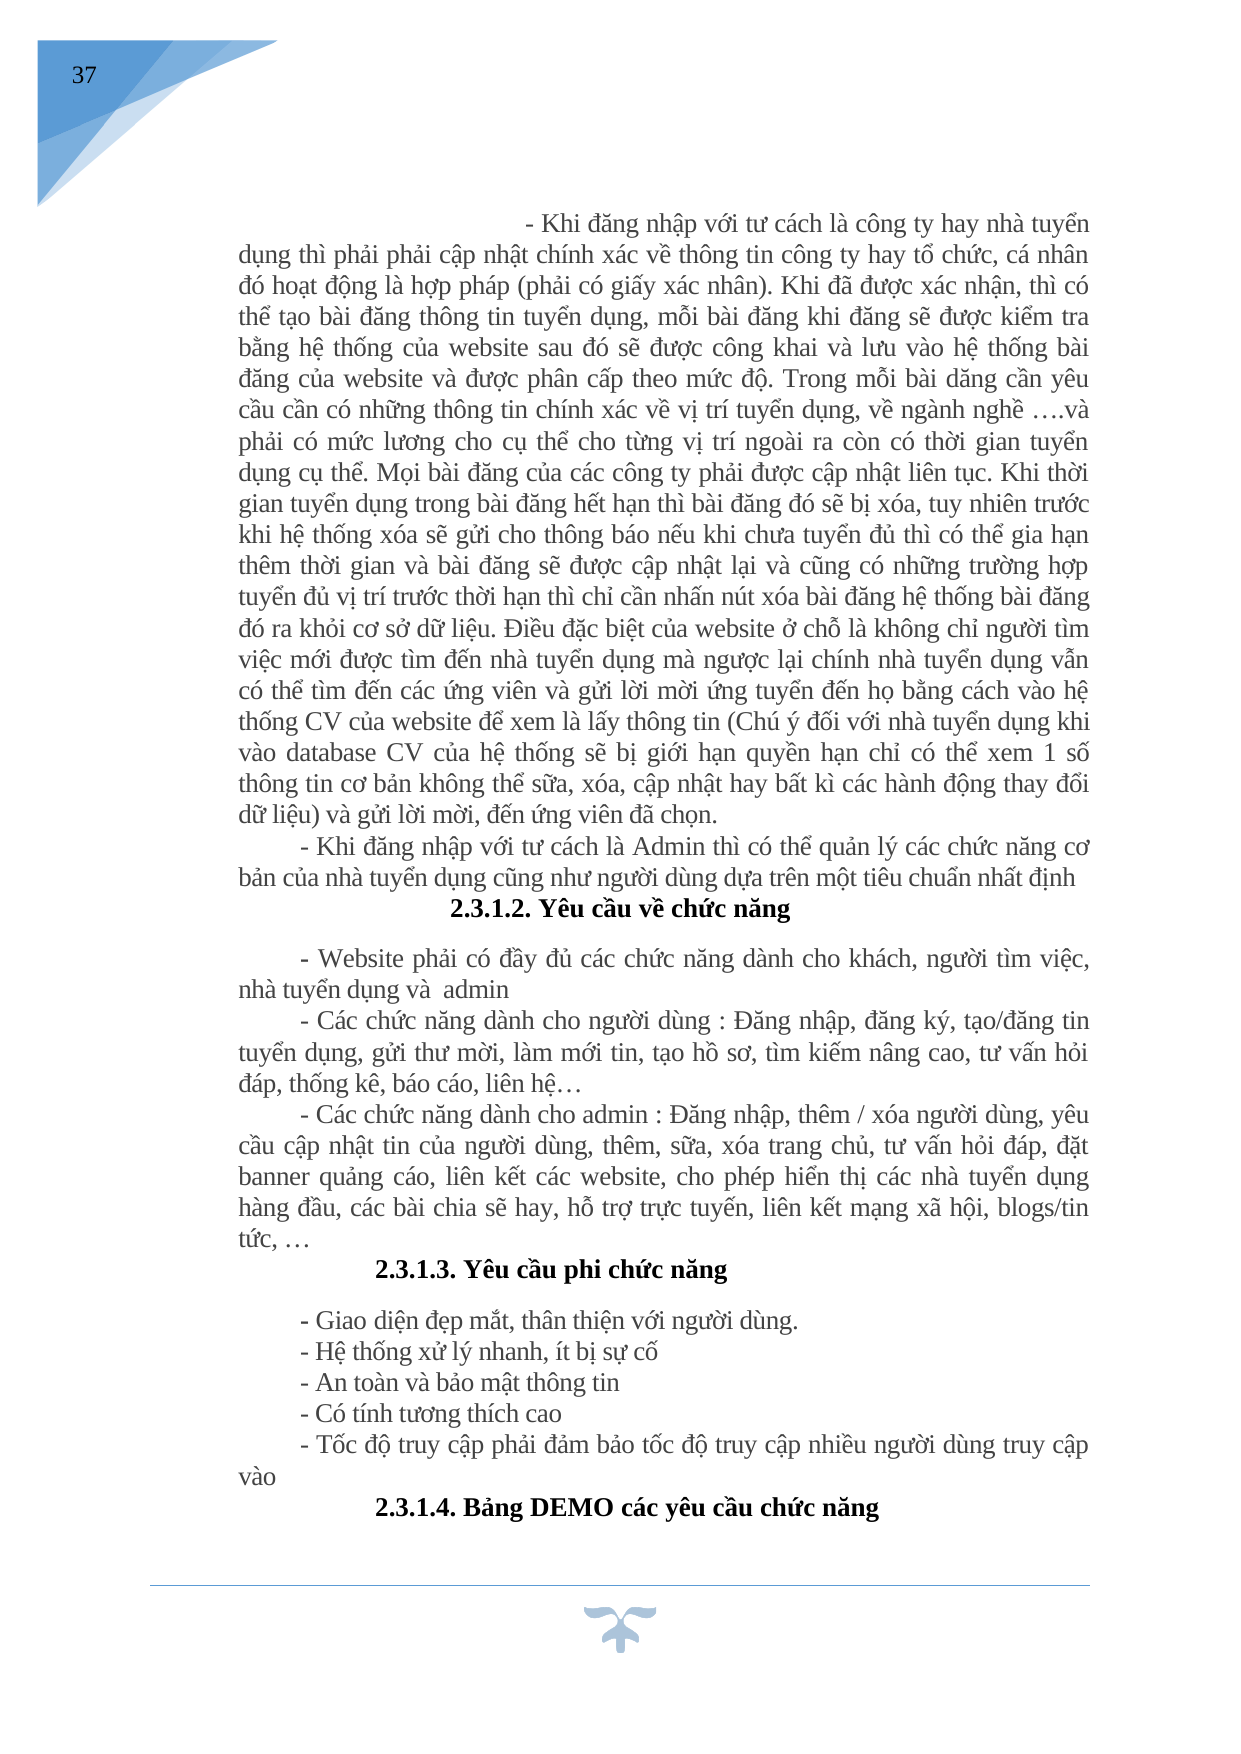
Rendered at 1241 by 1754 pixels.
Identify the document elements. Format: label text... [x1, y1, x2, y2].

list 2.3.1.2. Yêu cầu về chức năng [450, 892, 1090, 923]
subtitle - Website phải có đầy đủ các chức năng dành cho khách, người tìm việc, nhà tuyển dụng và admin [238, 942, 1090, 1004]
picture [37, 40, 279, 209]
subtitle - Giao diện đẹp mắt, thân thiện với người dùng. [238, 1304, 1090, 1335]
subtitle - Các chức năng dành cho admin : Đăng nhập, thêm / xóa người dùng, yêu cầu cập nhật tin của người dùng, thêm, sữa, xóa trang chủ, tư vấn hỏi đáp, đặt banner quảng cáo, liên kết các website, cho phép hiển thị các nhà tuyển dụng hàng đầu, các bài chia sẽ hay, hỗ trợ trực tuyến, liên kết mạng xã hội, blogs/tin tức, … [238, 1098, 1090, 1254]
subtitle - Hệ thống xử lý nhanh, ít bị sự cố [238, 1335, 1090, 1366]
subtitle - Có tính tương thích cao [238, 1397, 1090, 1428]
subtitle - An toàn và bảo mật thông tin [238, 1366, 1090, 1397]
subtitle - Khi đăng nhập với tư cách là Admin thì có thể quản lý các chức năng cơ bản của nhà tuyển dụng cũng như người dùng dựa trên một tiêu chuẩn nhất định [238, 830, 1090, 892]
subtitle - Tốc độ truy cập phải đảm bảo tốc độ truy cập nhiều người dùng truy cập vào [238, 1428, 1090, 1491]
list 2.3.1.4. Bảng DEMO các yêu cầu chức năng [375, 1491, 1090, 1522]
subtitle - Các chức năng dành cho người dùng : Đăng nhập, đăng ký, tạo/đăng tin tuyển dụng, gửi thư mời, làm mới tin, tạo hồ sơ, tìm kiếm nâng cao, tư vấn hỏi đáp, thống kê, báo cáo, liên hệ… [238, 1004, 1090, 1098]
list 2.3.1.3. Yêu cầu phi chức năng [375, 1254, 1090, 1285]
subtitle - Khi đăng nhập với tư cách là công ty hay nhà tuyển dụng thì phải phải cập nhật chính xác về thông tin công ty hay tổ chức, cá nhân đó hoạt động là hợp pháp (phải có giấy xác nhân). Khi đã được xác nhận, thì có thể tạo bài đăng thông tin tuyển dụng, mỗi bài đăng khi đăng sẽ được kiểm tra bằng hệ thống của website sau đó sẽ được công khai và lưu vào hệ thống bài đăng của website và được phân cấp theo mức độ. Trong mỗi bài dăng cần yêu cầu cần có những thông tin chính xác về vị trí tuyển dụng, về ngành nghề ….và phải có mức lương cho cụ thể cho từng vị trí ngoài ra còn có thời gian tuyển dụng cụ thể. Mọi bài đăng của các công ty phải được cập nhật liên tục. Khi thời gian tuyển dụng trong bài đăng hết hạn thì bài đăng đó sẽ bị xóa, tuy nhiên trước khi hệ thống xóa sẽ gửi cho thông báo nếu khi chưa tuyển đủ thì có thể gia hạn thêm thời gian và bài đăng sẽ được cập nhật lại và cũng có những trường hợp tuyển đủ vị trí trước thời hạn thì chỉ cần nhấn nút xóa bài đăng hệ thống bài đăng đó ra khỏi cơ sở dữ liệu. Điều đặc biệt của website ở chỗ là không chỉ người tìm việc mới được tìm đến nhà tuyển dụng mà ngược lại chính nhà tuyển dụng vẫn có thể tìm đến các ứng viên và gửi lời mời ứng tuyển đến họ bằng cách vào hệ thống CV của website để xem là lấy thông tin (Chú ý đối với nhà tuyển dụng khi vào database CV của hệ thống sẽ bị giới hạn quyền hạn chỉ có thể xem 1 số thông tin cơ bản không thể sữa, xóa, cập nhật hay bất kì các hành động thay đổi dữ liệu) và gửi lời mời, đến ứng viên đã chọn. [238, 207, 1090, 830]
